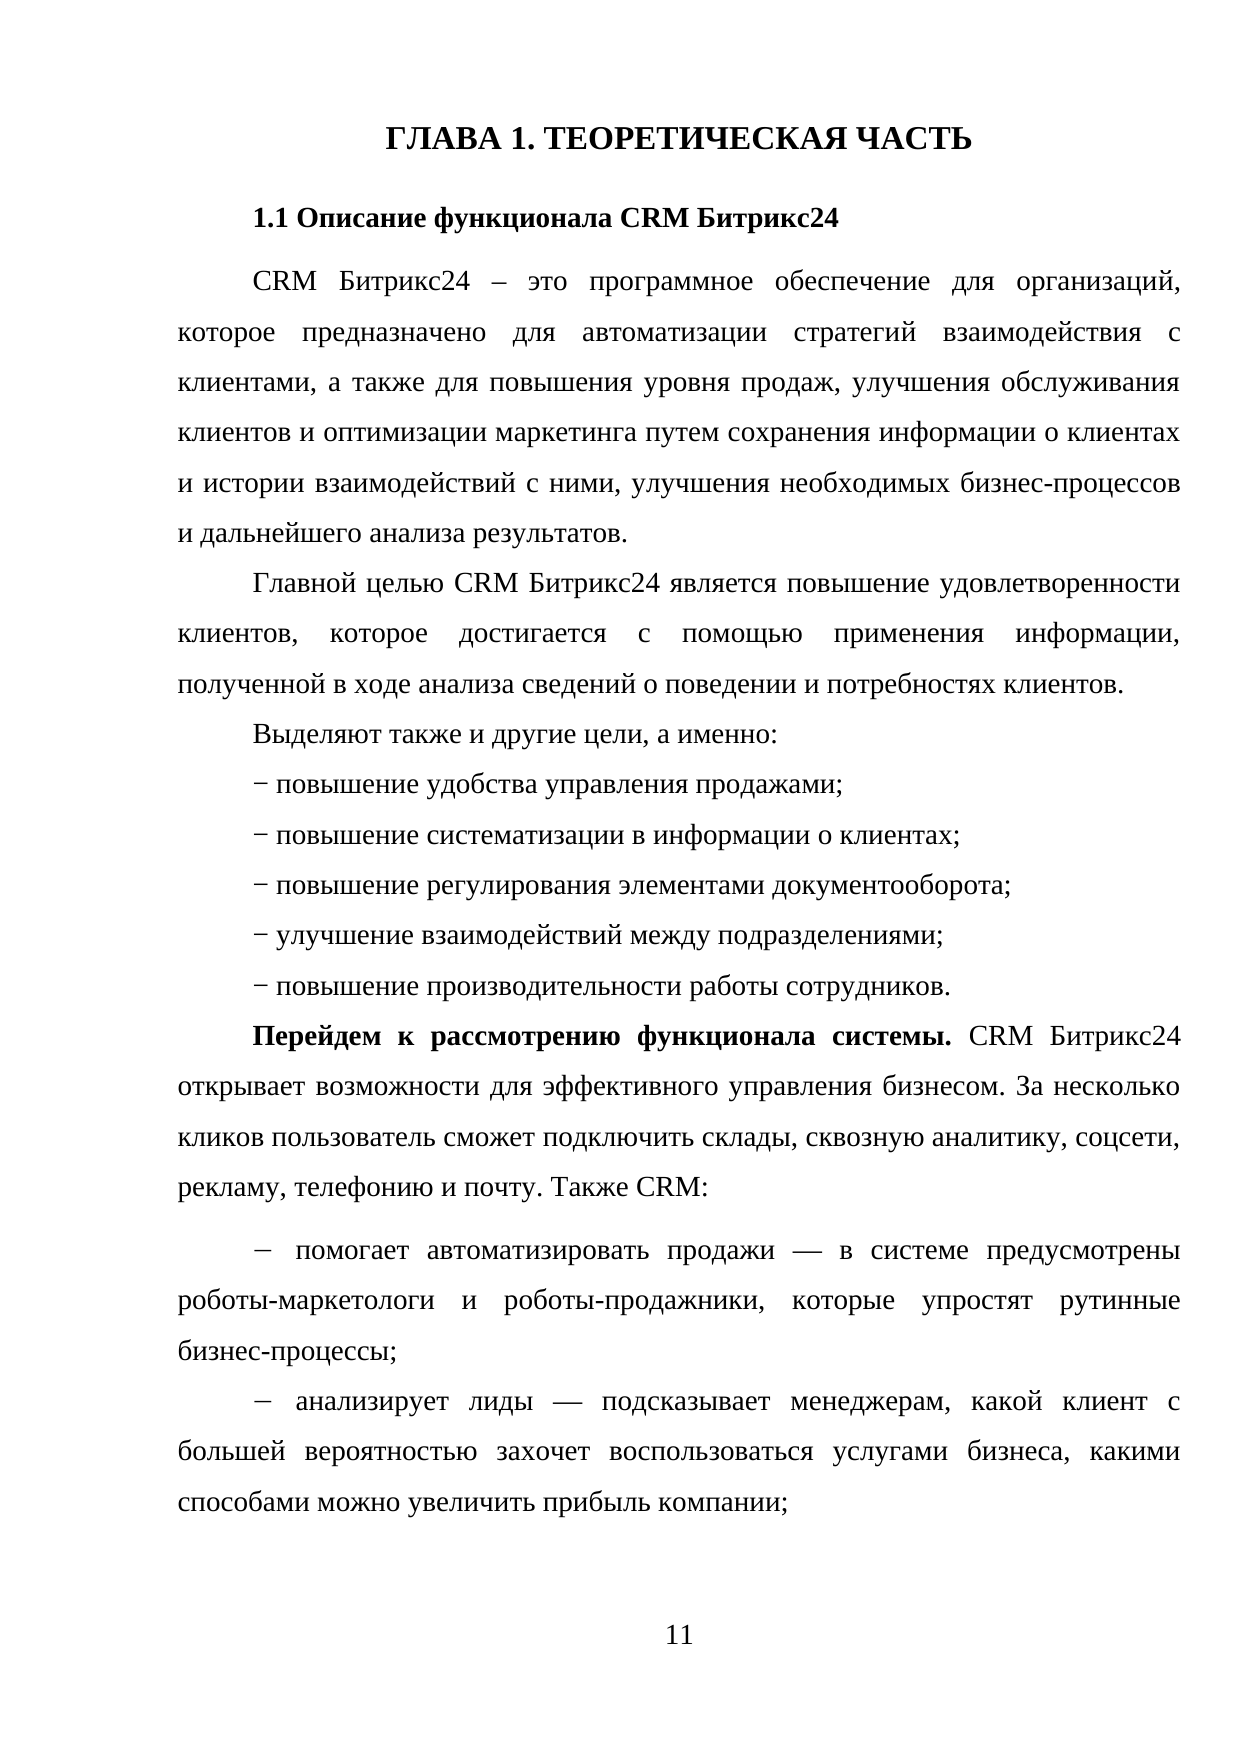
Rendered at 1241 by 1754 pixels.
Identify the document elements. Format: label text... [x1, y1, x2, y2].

text − повышение удобства управления продажами; [177, 767, 1181, 800]
text Перейдем к рассмотрению функционала системы. CRM Битрикс24 открывает возможности для эффективного управления бизнесом. За несколько кликов пользователь сможет подключить склады, сквозную аналитику, соцсети, рекламу, телефонию и почту. Также CRM: [177, 1018, 1181, 1203]
text − повышение регулирования элементами документооборота; [177, 867, 1181, 901]
text CRM Битрикс24 – это программное обеспечение для организаций, которое предназначено для автоматизации стратегий взаимодействия с клиентами, а также для повышения уровня продаж, улучшения обслуживания клиентов и оптимизации маркетинга путем сохранения информации о клиентах и истории взаимодействий с ними, улучшения необходимых бизнес-процессов и дальнейшего анализа результатов. [177, 263, 1181, 548]
subtitle ГЛАВА 1. ТЕОРЕТИЧЕСКАЯ ЧАСТЬ [177, 118, 1181, 156]
text − улучшение взаимодействий между подразделениями; [177, 917, 1181, 951]
text Главной целью CRM Битрикс24 является повышение удовлетворенности клиентов, которое достигается с помощью применения информации, полученной в ходе анализа сведений о поведении и потребностях клиентов. [177, 565, 1181, 699]
text − повышение производительности работы сотрудников. [177, 968, 1181, 1001]
list помогает автоматизировать продажи — в системе предусмотрены роботы-маркетологи и роботы-продажники, которые упростят рутинные бизнес-процессы; [177, 1232, 1181, 1366]
text − повышение систематизации в информации о клиентах; [177, 817, 1181, 850]
text Выделяют также и другие цели, а именно: [177, 716, 1181, 750]
subtitle 1.1 Описание функционала CRM Битрикс24 [252, 201, 1181, 234]
list анализирует лиды — подсказывает менеджерам, какой клиент с большей вероятностью захочет воспользоваться услугами бизнеса, какими способами можно увеличить прибыль компании; [177, 1383, 1181, 1517]
